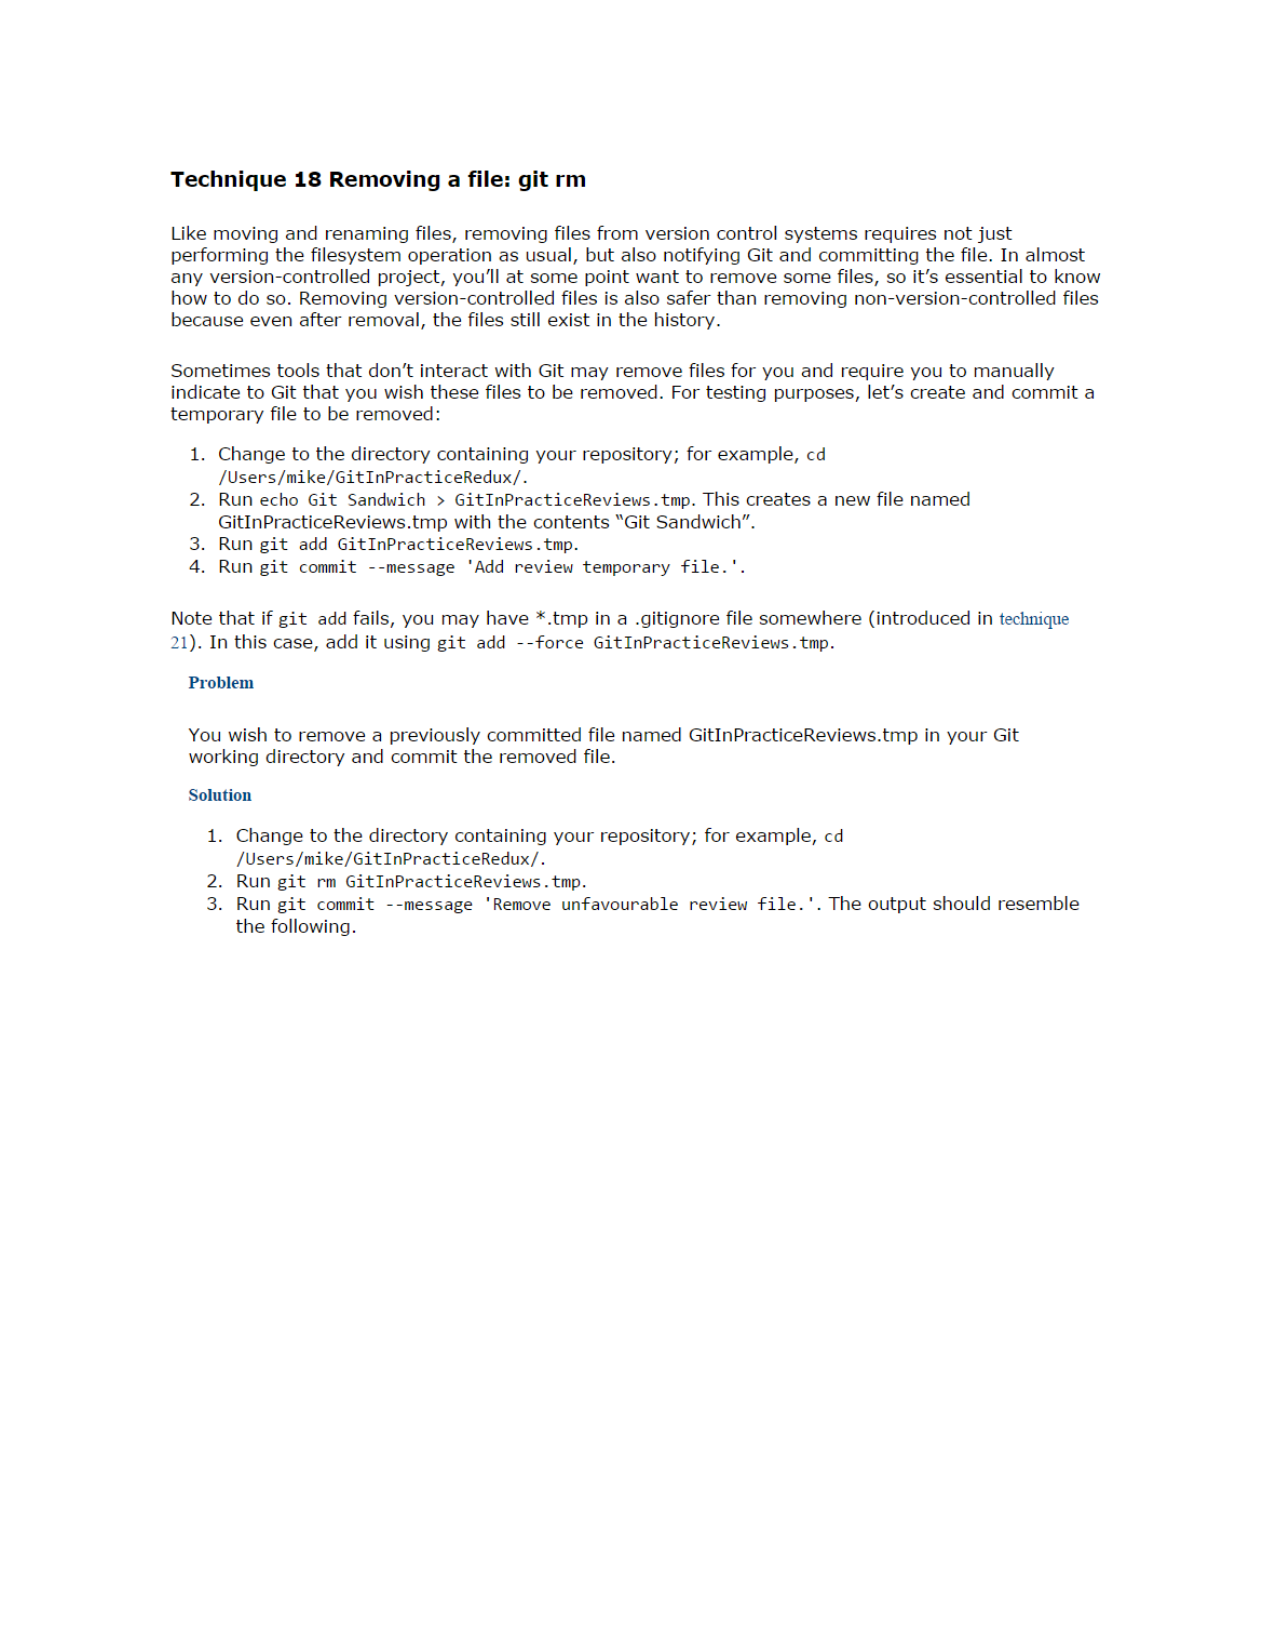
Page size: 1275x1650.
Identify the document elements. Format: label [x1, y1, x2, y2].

picture [150, 150, 1125, 949]
